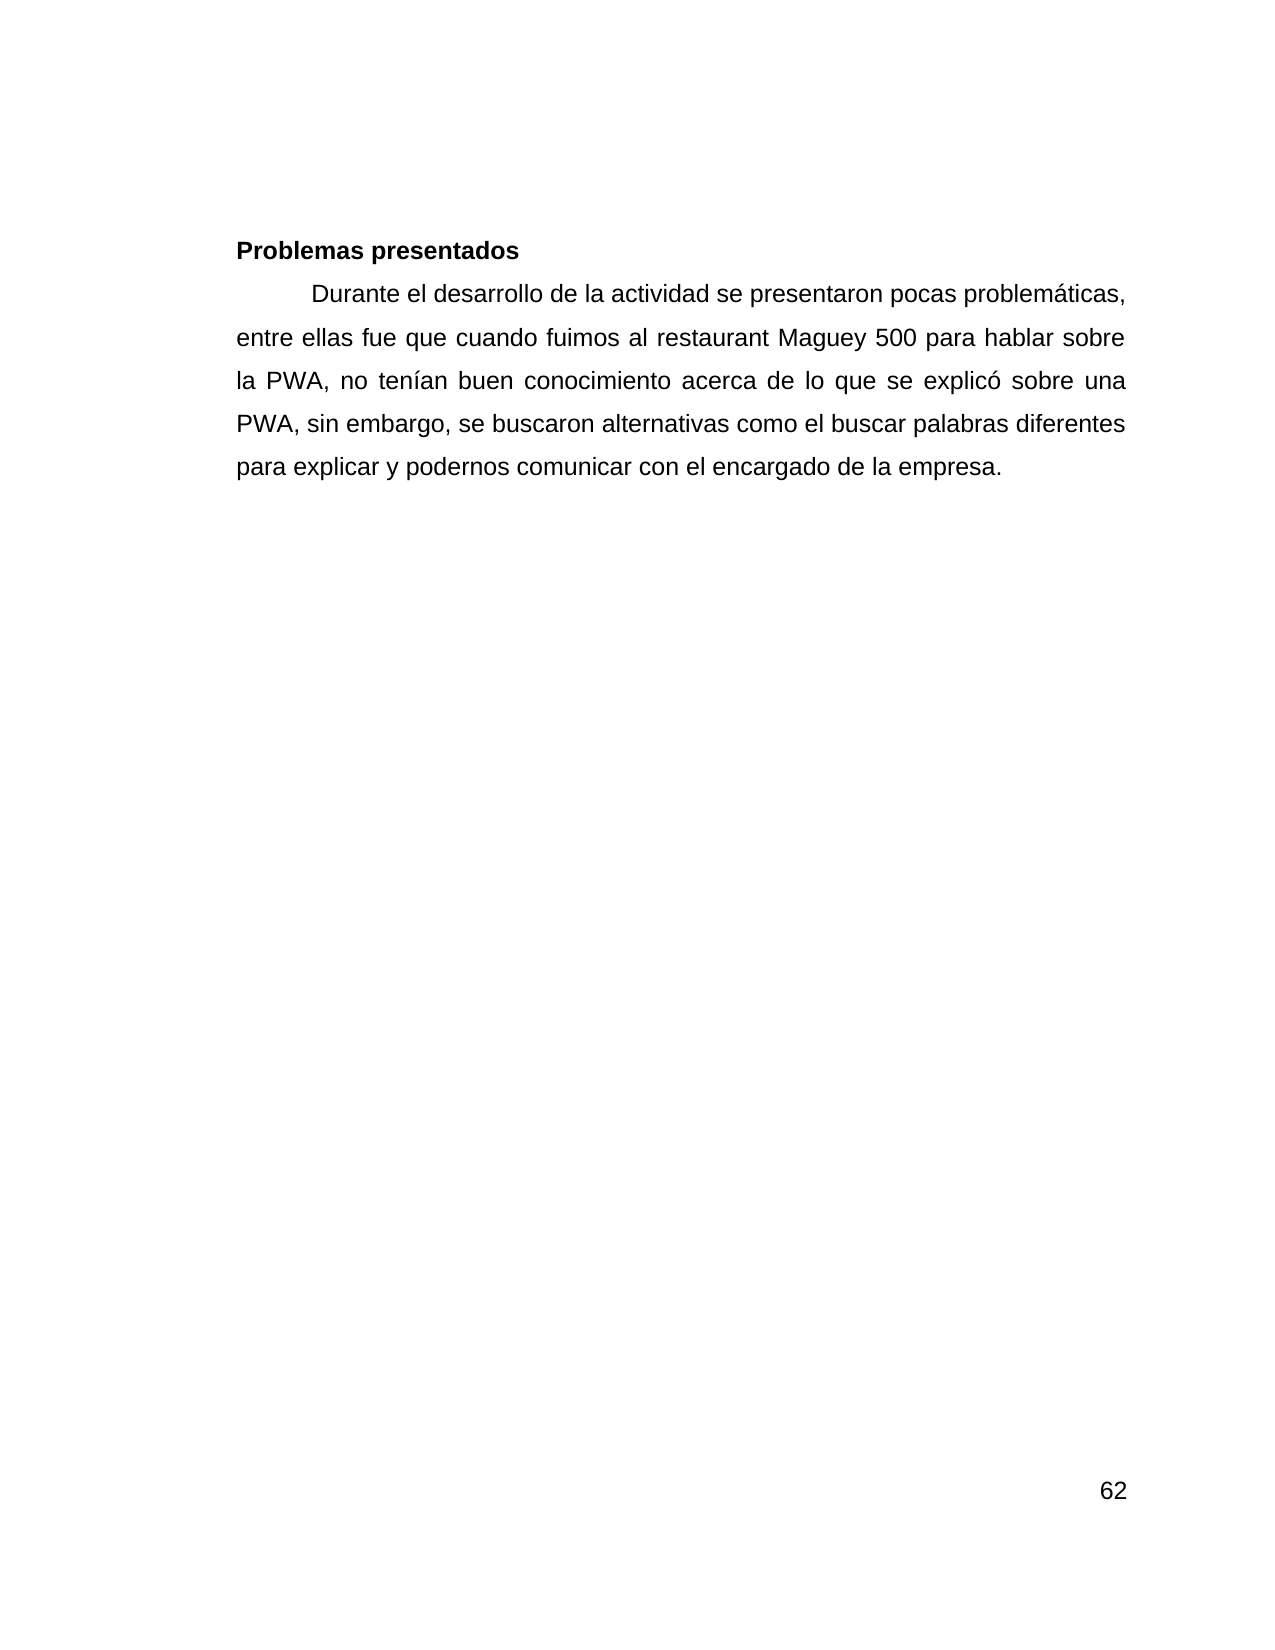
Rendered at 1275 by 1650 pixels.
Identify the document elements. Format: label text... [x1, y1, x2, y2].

text Problemas presentados [236, 236, 1127, 265]
text Durante el desarrollo de la actividad se presentaron pocas problemáticas, entre ellas fue que cuando fuimos al restaurant Maguey 500 para hablar sobre la PWA, no tenían buen conocimiento acerca de lo que se explicó sobre una PWA, sin embargo, se buscaron alternativas como el buscar palabras diferentes para explicar y podernos comunicar con el encargado de la empresa. [236, 279, 1127, 481]
